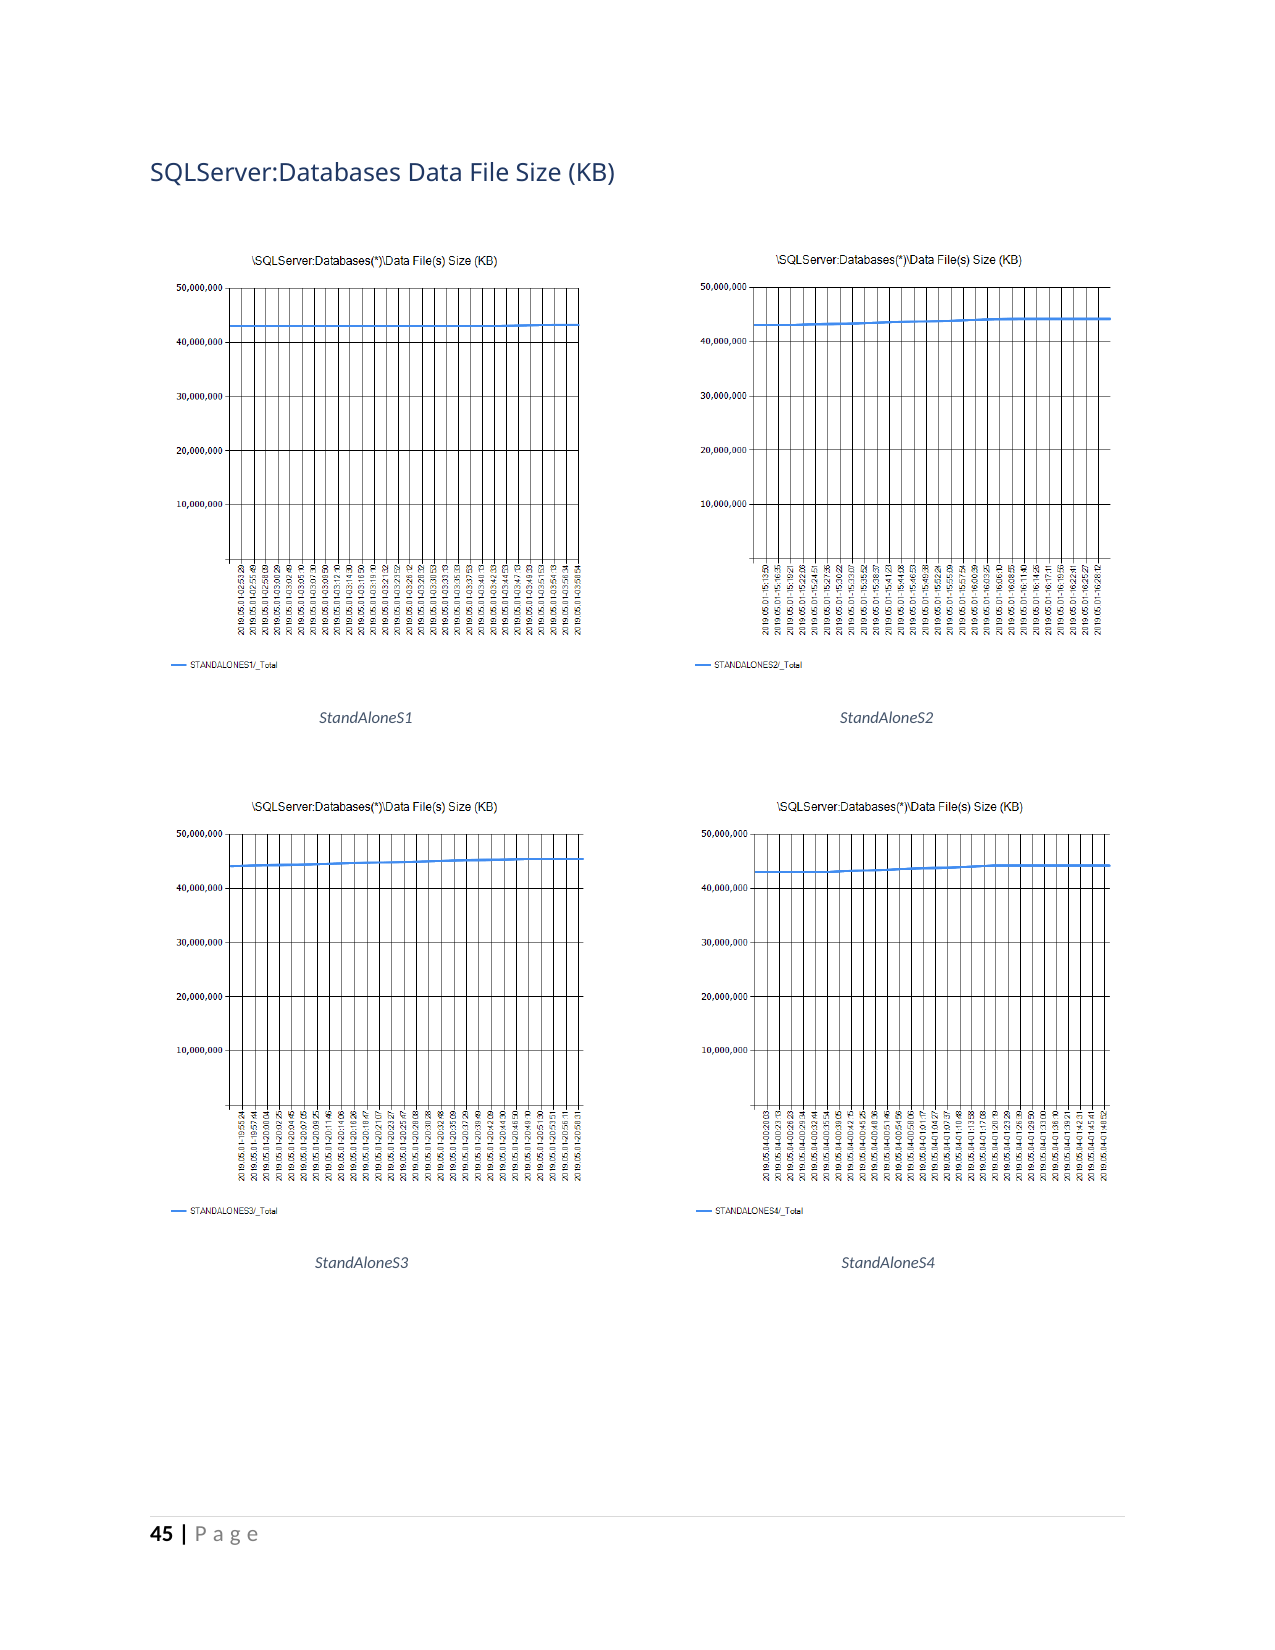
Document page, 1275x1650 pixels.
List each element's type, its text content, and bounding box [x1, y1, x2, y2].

picture [674, 238, 1124, 688]
subtitle SQLServer:Databases Data File Size (KB) [150, 154, 1125, 188]
picture [676, 785, 1124, 1234]
picture [150, 785, 598, 1234]
picture [150, 240, 598, 688]
